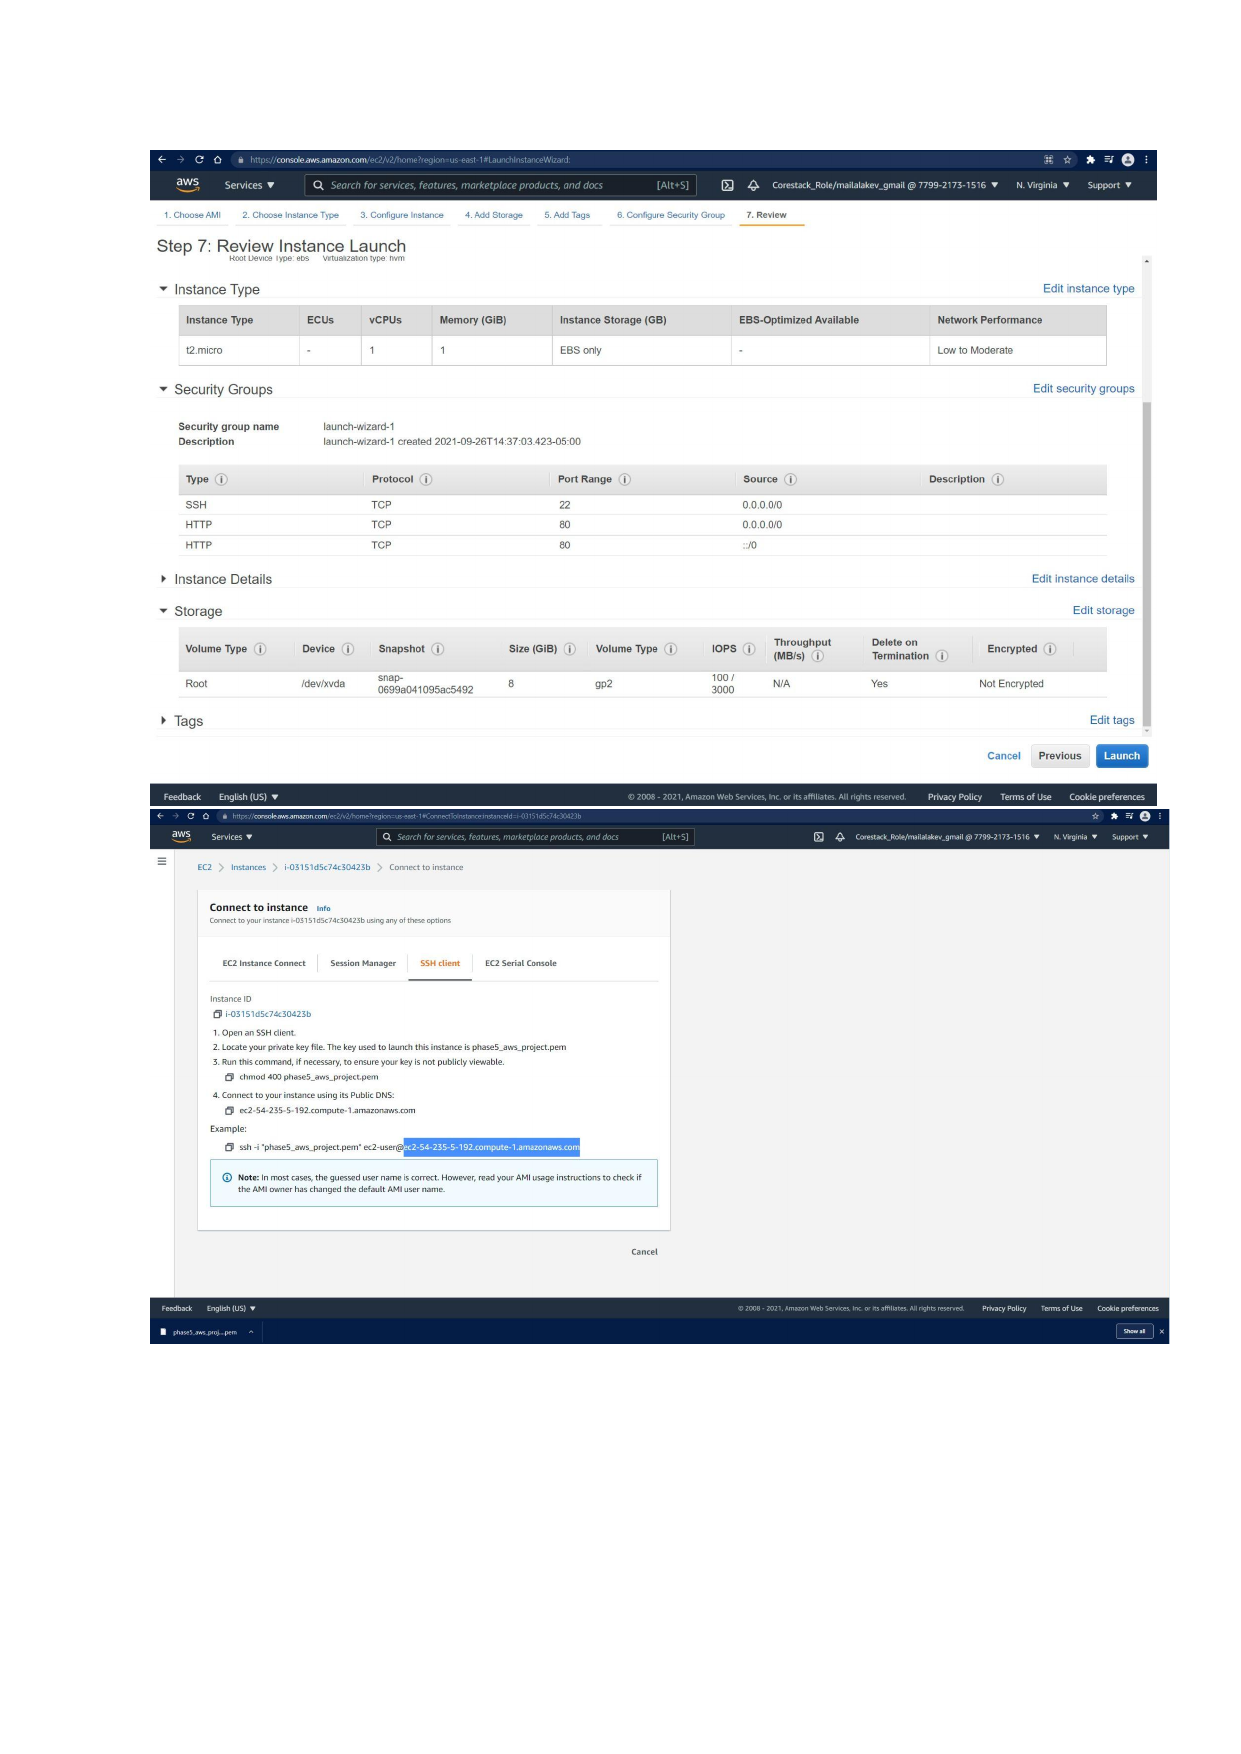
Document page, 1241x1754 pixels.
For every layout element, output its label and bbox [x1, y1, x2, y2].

picture [150, 809, 1170, 1344]
picture [150, 150, 1157, 806]
